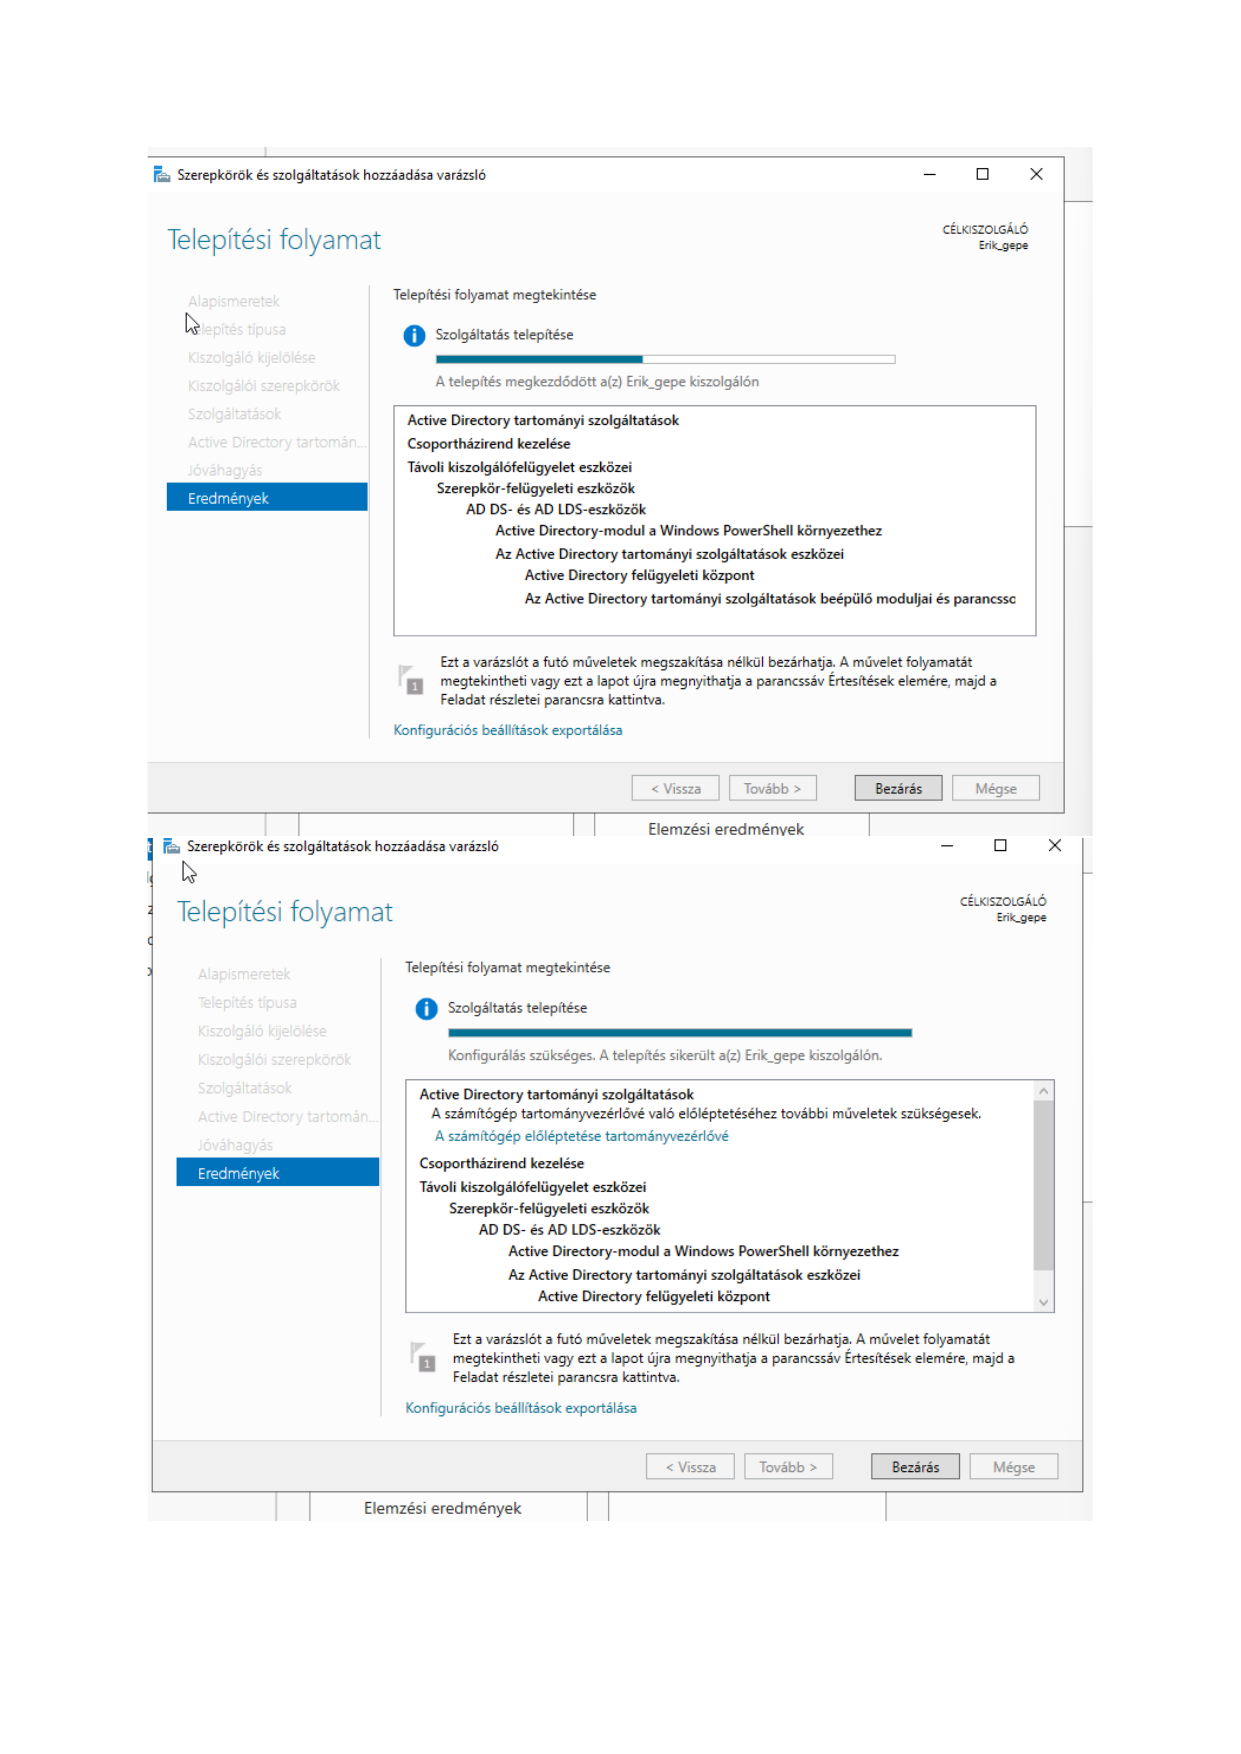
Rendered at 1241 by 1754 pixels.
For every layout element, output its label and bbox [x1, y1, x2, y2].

picture [147, 147, 1093, 836]
picture [147, 838, 1093, 1521]
